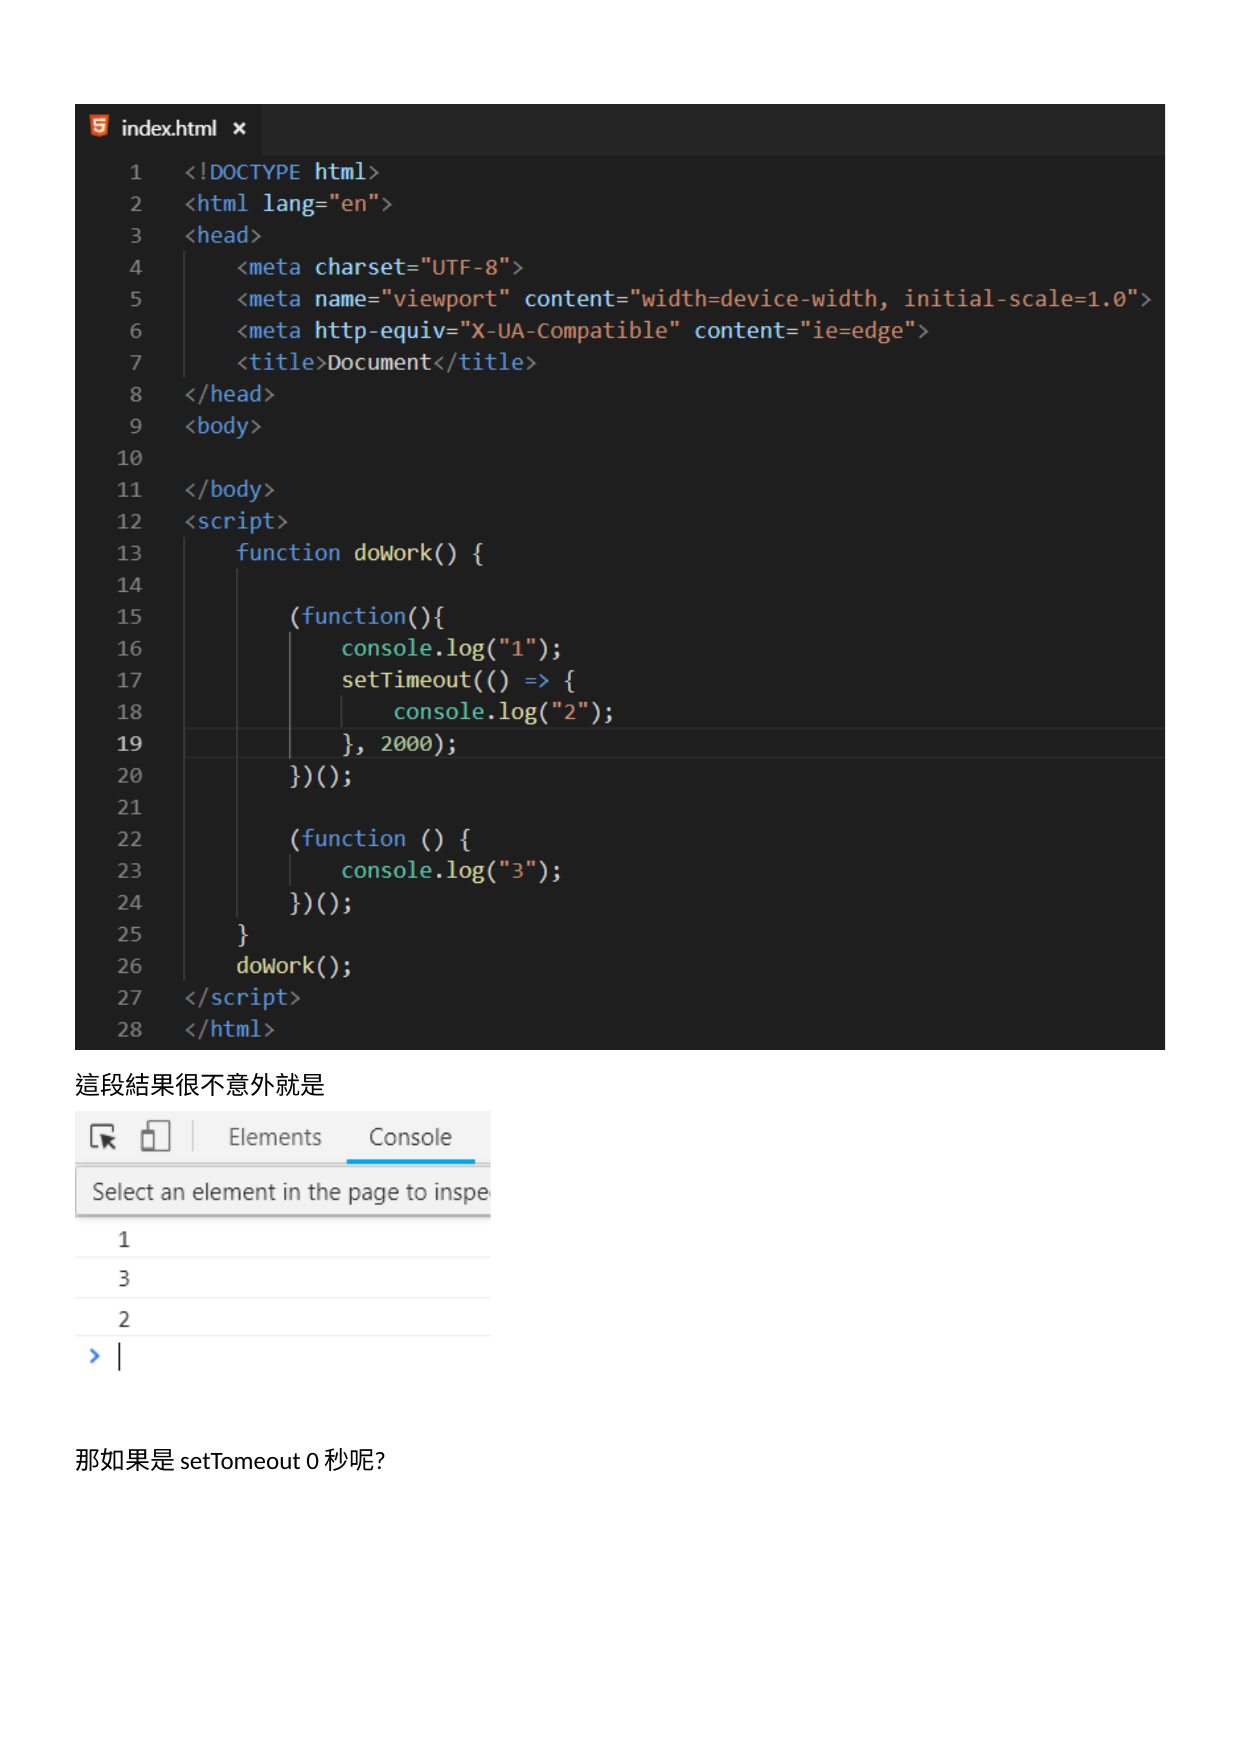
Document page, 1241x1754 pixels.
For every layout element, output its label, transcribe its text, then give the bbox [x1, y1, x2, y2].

picture [75, 104, 1166, 1050]
picture [75, 1111, 491, 1393]
text 這段結果很不意外就是 [75, 1064, 1165, 1102]
text 那如果是setTomeout 0秒呢? [75, 1439, 1165, 1477]
